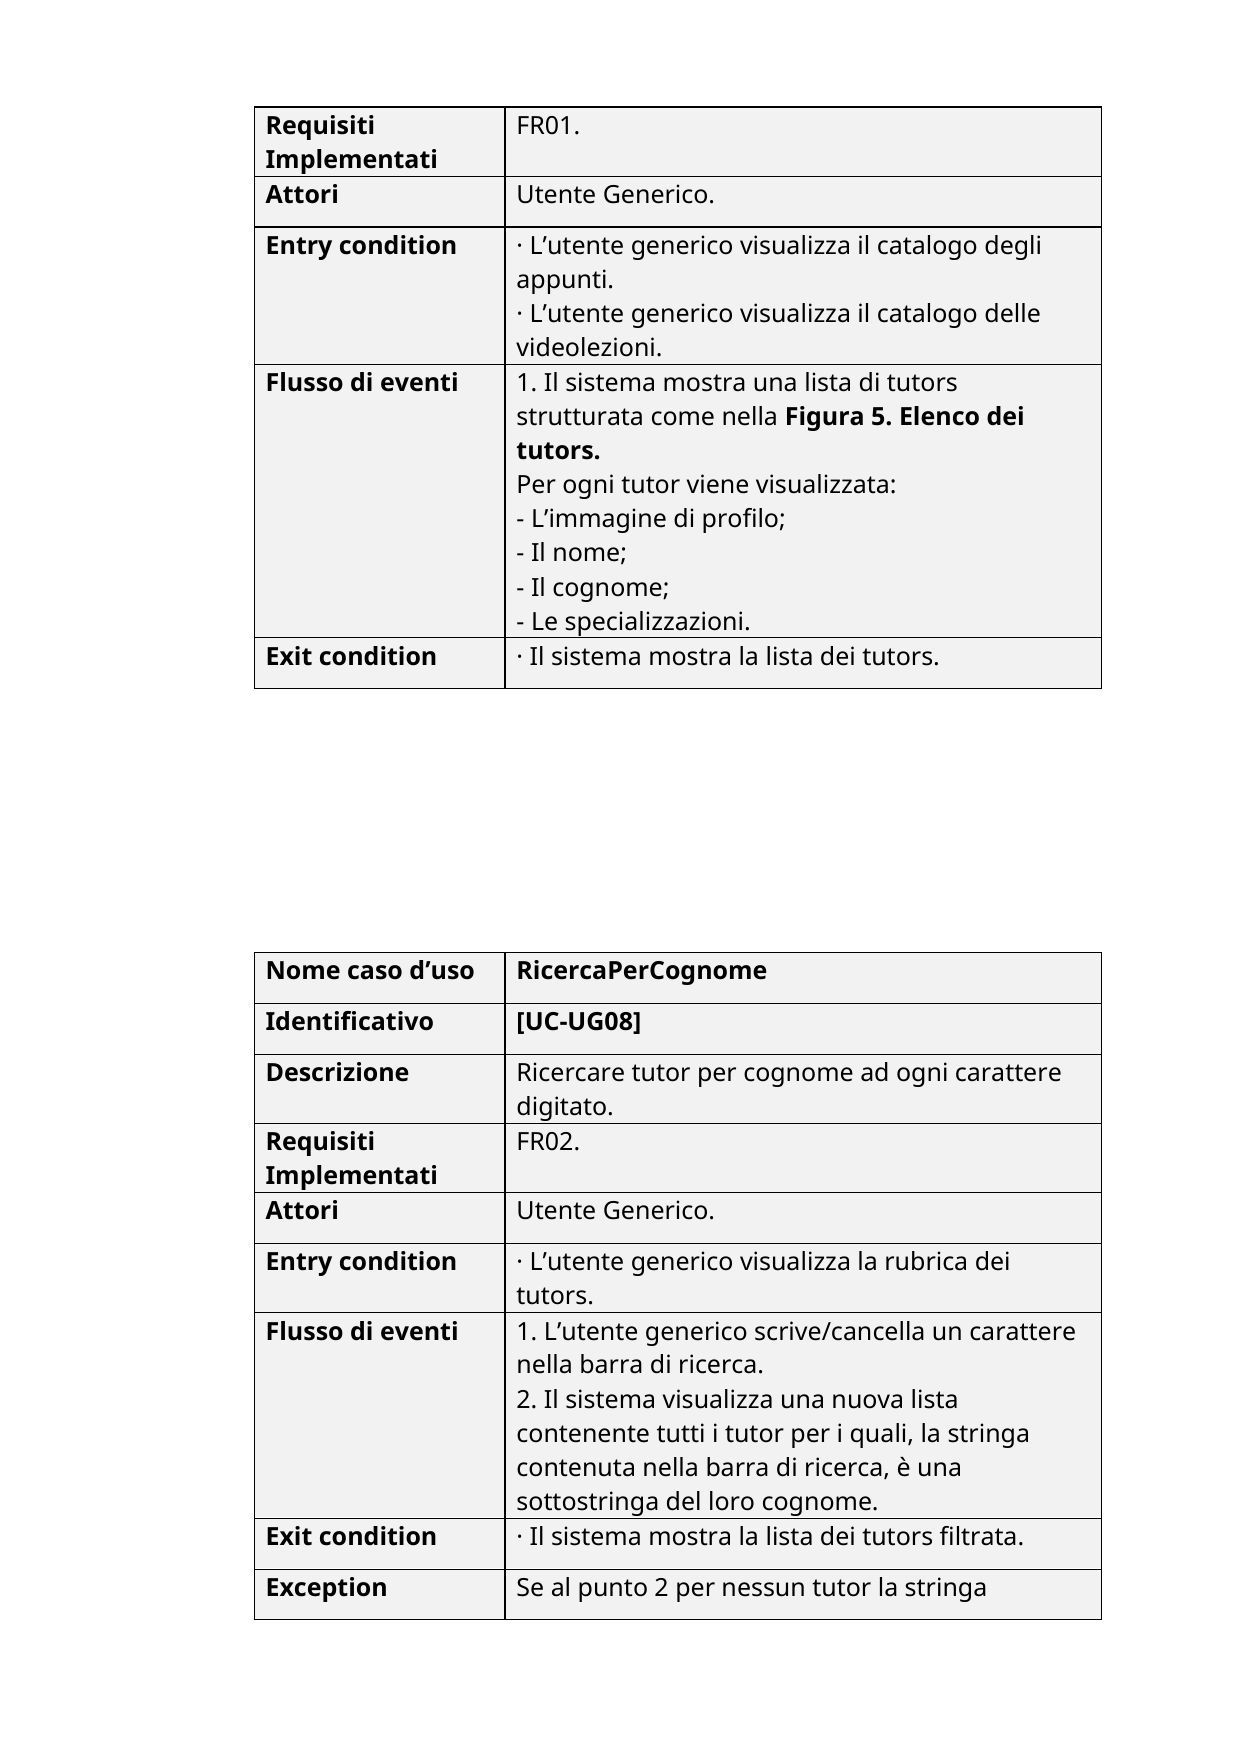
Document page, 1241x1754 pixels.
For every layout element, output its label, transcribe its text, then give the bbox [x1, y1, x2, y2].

table_cell Entry condition [255, 228, 504, 364]
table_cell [506, 1570, 1101, 1619]
table_cell FR02. [506, 1124, 1101, 1192]
table_cell Identificativo [255, 1004, 504, 1054]
table_cell Flusso di eventi [255, 1313, 504, 1517]
table_cell Requisiti Implementati [255, 108, 504, 176]
table_cell Requisiti Implementati [255, 1124, 504, 1192]
table_header Nome caso d’uso [255, 953, 504, 1003]
table_cell Attori [255, 177, 504, 226]
table_cell Descrizione [255, 1055, 504, 1123]
table_cell 1. L’utente generico scrive/cancella un carattere nella barra di ricerca. 2. Il sistema visualizza una nuova lista contenente tutti i tutor per i quali, la stringa contenuta nella barra di ricerca, è una sottostringa del loro cognome. [506, 1313, 1101, 1517]
table_header RicercaPerCognome [506, 953, 1101, 1003]
table_cell · L’utente generico visualizza la rubrica dei tutors. [506, 1244, 1101, 1312]
table_cell Exit condition [255, 638, 504, 688]
table_cell Utente Generico. [506, 177, 1101, 226]
table_cell · Il sistema mostra la lista dei tutors filtrata. [506, 1519, 1101, 1568]
table_cell Exception [255, 1570, 504, 1619]
table_cell Utente Generico. [506, 1193, 1101, 1243]
table_cell 1. Il sistema mostra una lista di tutors strutturata come nella Figura 5. Elenco dei tutors. Per ogni tutor viene visualizzata: - L’immagine di profilo; - Il nome; - Il cognome; - Le specializzazioni. [506, 365, 1101, 637]
table_cell Flusso di eventi [255, 365, 504, 637]
table_cell Attori [255, 1193, 504, 1243]
table_cell Exit condition [255, 1519, 504, 1568]
table_cell · Il sistema mostra la lista dei tutors. [506, 638, 1101, 688]
table_cell [UC-UG08] [506, 1004, 1101, 1054]
table_cell · L’utente generico visualizza il catalogo degli appunti. · L’utente generico visualizza il catalogo delle videolezioni. [506, 228, 1101, 364]
table_cell FR01. [506, 108, 1101, 176]
table_cell Ricercare tutor per cognome ad ogni carattere digitato. [506, 1055, 1101, 1123]
table_cell Entry condition [255, 1244, 504, 1312]
